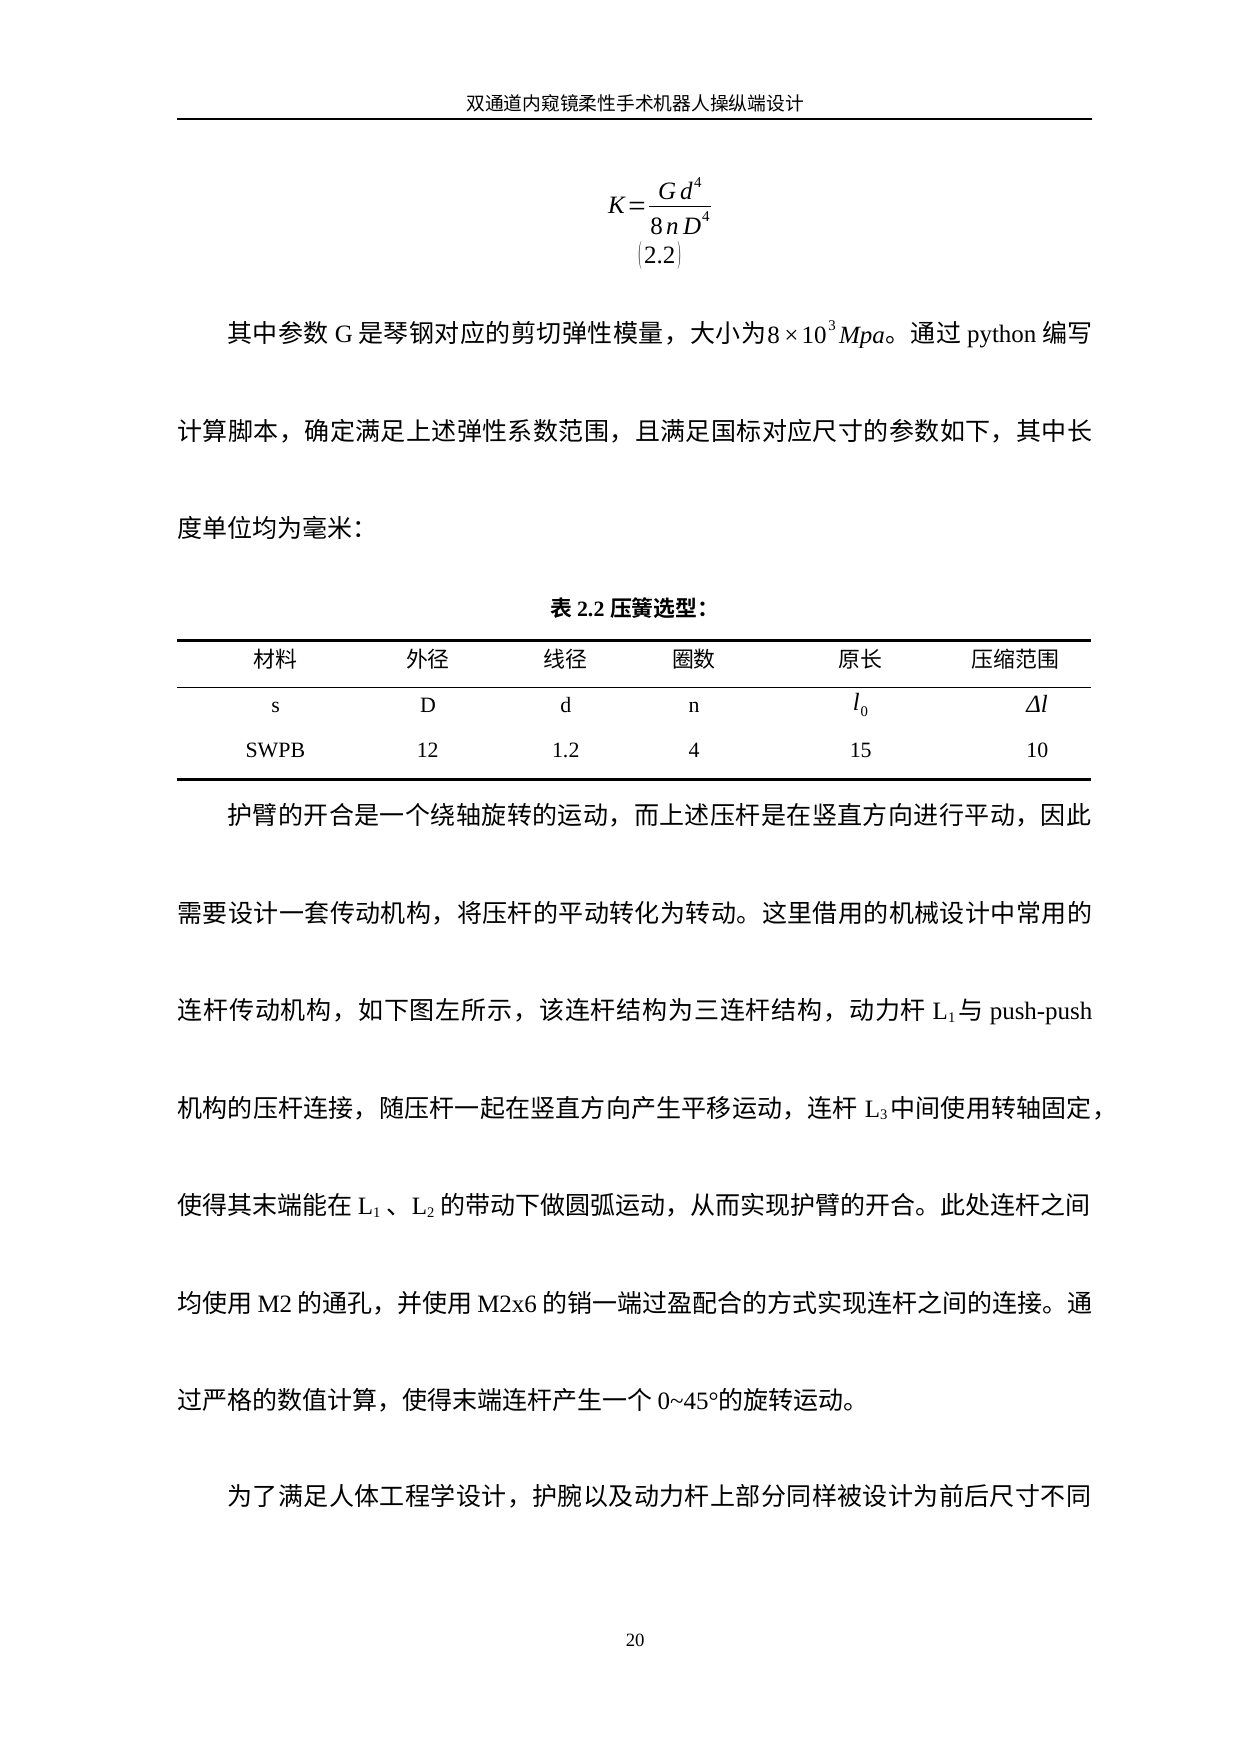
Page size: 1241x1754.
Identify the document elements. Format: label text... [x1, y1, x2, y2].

table_header 压缩范围 [939, 642, 1091, 687]
table_cell 15 [738, 733, 939, 778]
table_cell 12 [330, 733, 482, 778]
table_cell d [482, 688, 605, 733]
table_cell [738, 688, 939, 733]
table_header 线径 [482, 642, 605, 687]
table_cell 4 [605, 733, 738, 778]
table_cell s [177, 688, 329, 733]
table_header 材料 [177, 642, 329, 687]
table_cell 10 [939, 733, 1091, 778]
table_header 原长 [738, 642, 939, 687]
text 表2.2 压簧选型： [177, 590, 1092, 623]
table_cell 1.2 [482, 733, 605, 778]
table_header 外径 [330, 642, 482, 687]
text 其中参数G是琴钢对应的剪切弹性模量，大小为。通过python编写计算脚本，确定满足上述弹性系数范围，且满足国标对应尺寸的参数如下，其中长度单位均为毫米： [177, 299, 1092, 559]
table_cell SWPB [177, 733, 329, 778]
table_cell D [330, 688, 482, 733]
table_cell [939, 688, 1091, 733]
table_header 圈数 [605, 642, 738, 687]
table_cell n [605, 688, 738, 733]
text 护臂的开合是一个绕轴旋转的运动，而上述压杆是在竖直方向进行平动，因此需要设计一套传动机构，将压杆的平动转化为转动。这里借用的机械设计中常用的连杆传动机构，如下图左所示，该连杆结构为三连杆结构，动力杆L1与push-push机构的压杆连接，随压杆一起在竖直方向产生平移运动，连杆L3中间使用转轴固定，使得其末端能在L1 、L2 的带动下做圆弧运动，从而实现护臂的开合。此处连杆之间均使用M2的通孔，并使用M2x6的销一端过盈配合的方式实现连杆之间的连接。通过严格的数值计算，使得末端连杆产生一个0~45°的旋转运动。 [177, 781, 1092, 1431]
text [177, 1462, 1092, 1527]
